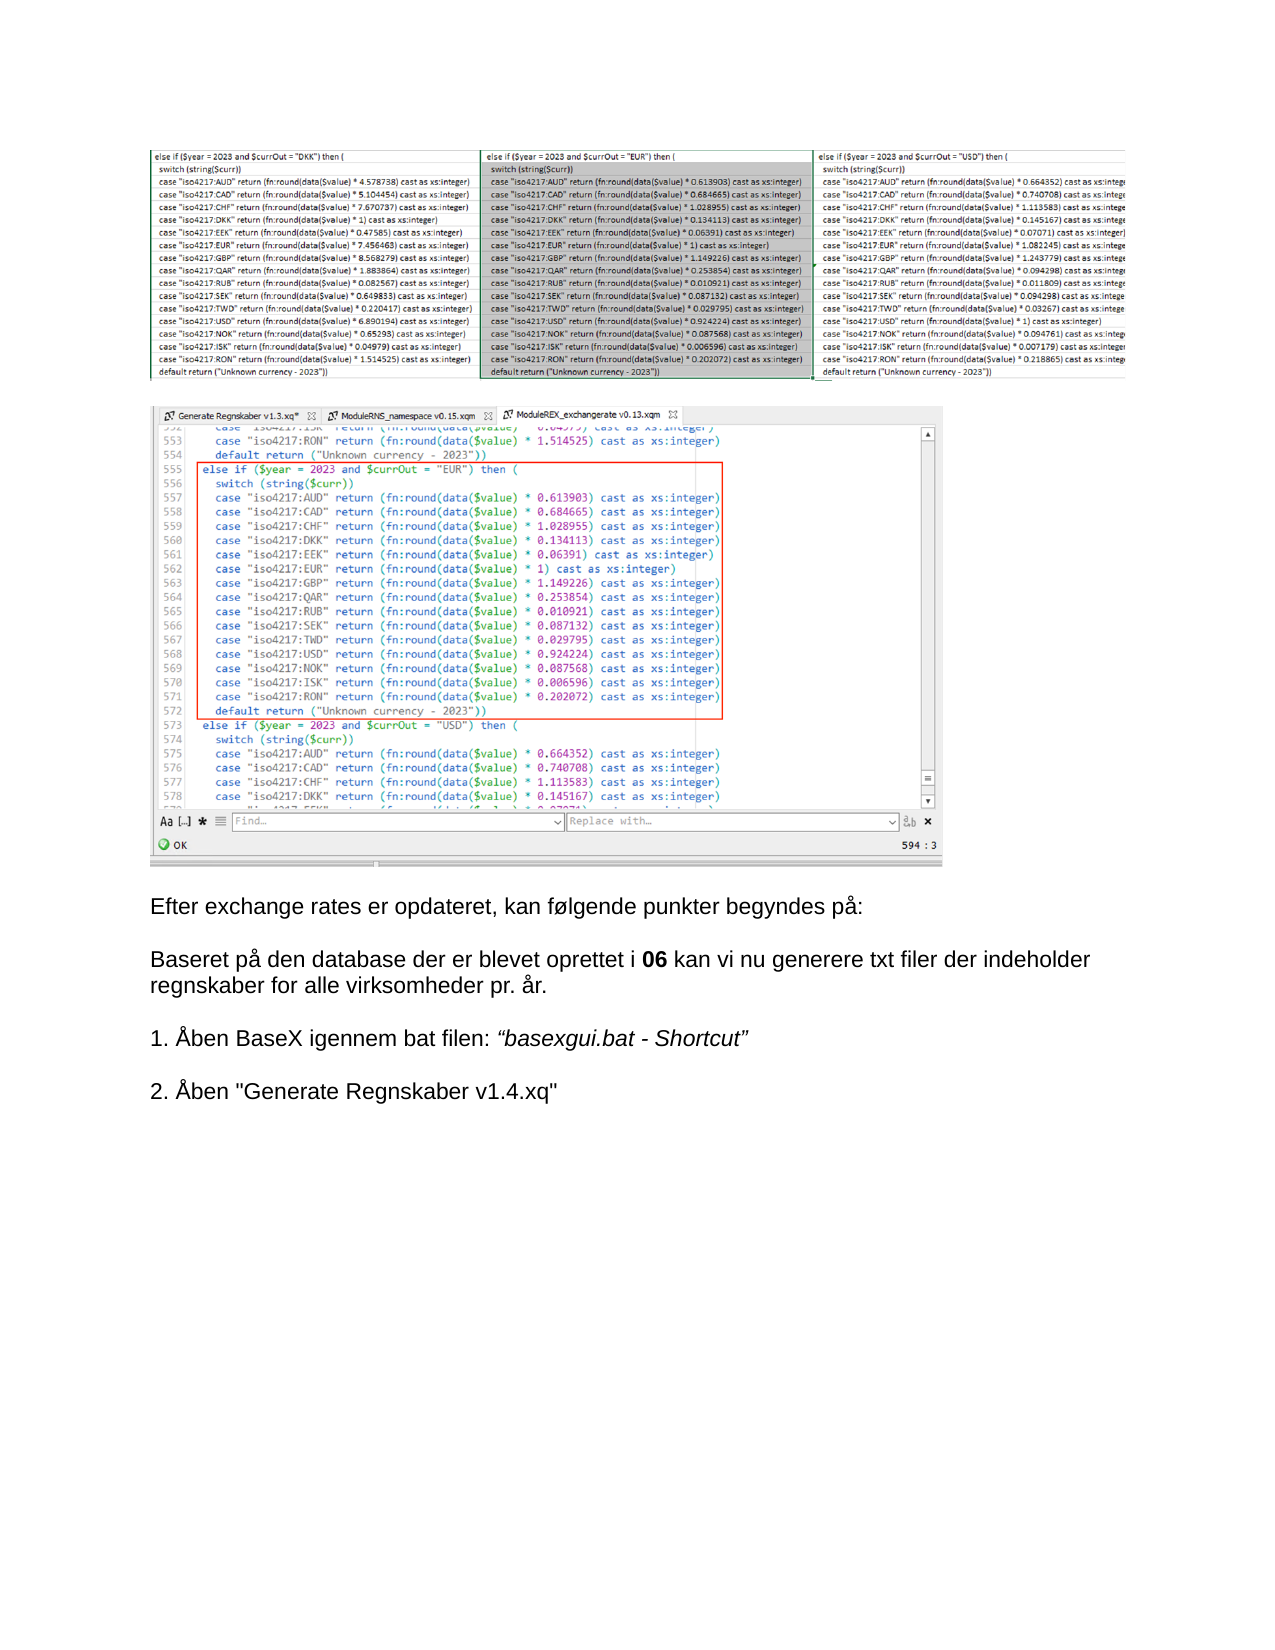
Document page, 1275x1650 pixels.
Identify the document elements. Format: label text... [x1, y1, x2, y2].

text 1. Åben BaseX igennem bat filen: “basexgui.bat - Shortcut” [150, 1025, 1125, 1078]
picture [150, 406, 943, 867]
text Efter exchange rates er opdateret, kan følgende punkter begyndes på: [150, 893, 1125, 919]
text Baseret på den database der er blevet oprettet i 06 kan vi nu generere txt filer der indeholder regnskaber for alle virksomheder pr. år. [150, 946, 1125, 998]
picture [150, 150, 1125, 381]
text 2. Åben "Generate Regnskaber v1.4.xq" [150, 1078, 1125, 1130]
